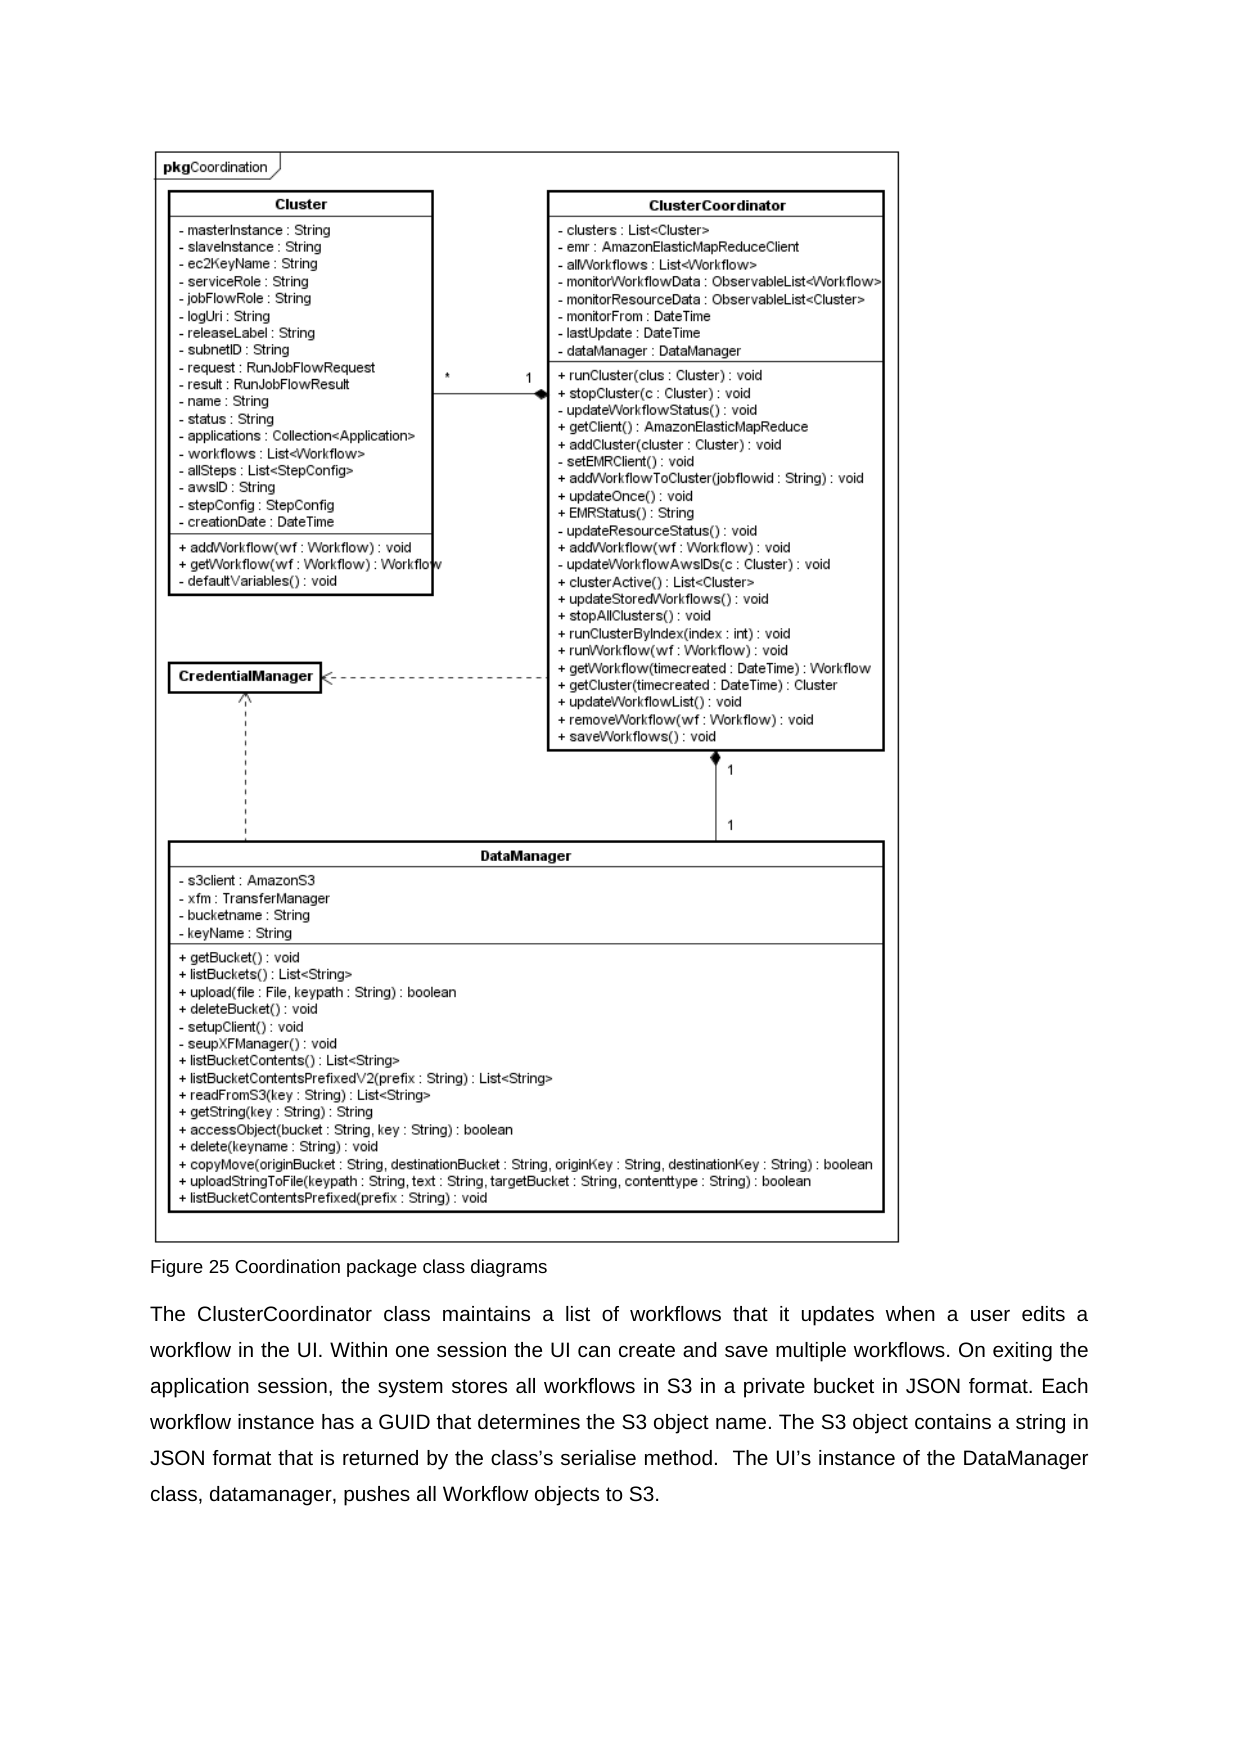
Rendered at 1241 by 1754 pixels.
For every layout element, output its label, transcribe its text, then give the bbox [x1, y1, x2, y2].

picture [150, 150, 903, 1244]
text The ClusterCoordinator class maintains a list of workflows that it updates when a user edits a workflow in the UI. Within one session the UI can create and save multiple workflows. On exiting the application session, the system stores all workflows in S3 in a private bucket in JSON format. Each workflow instance has a GUID that determines the S3 object name. The S3 object contains a string in JSON format that is returned by the class’s serialise method. The UI’s instance of the DataManager class, datamanager, pushes all Workflow objects to S3. [150, 1302, 1090, 1506]
